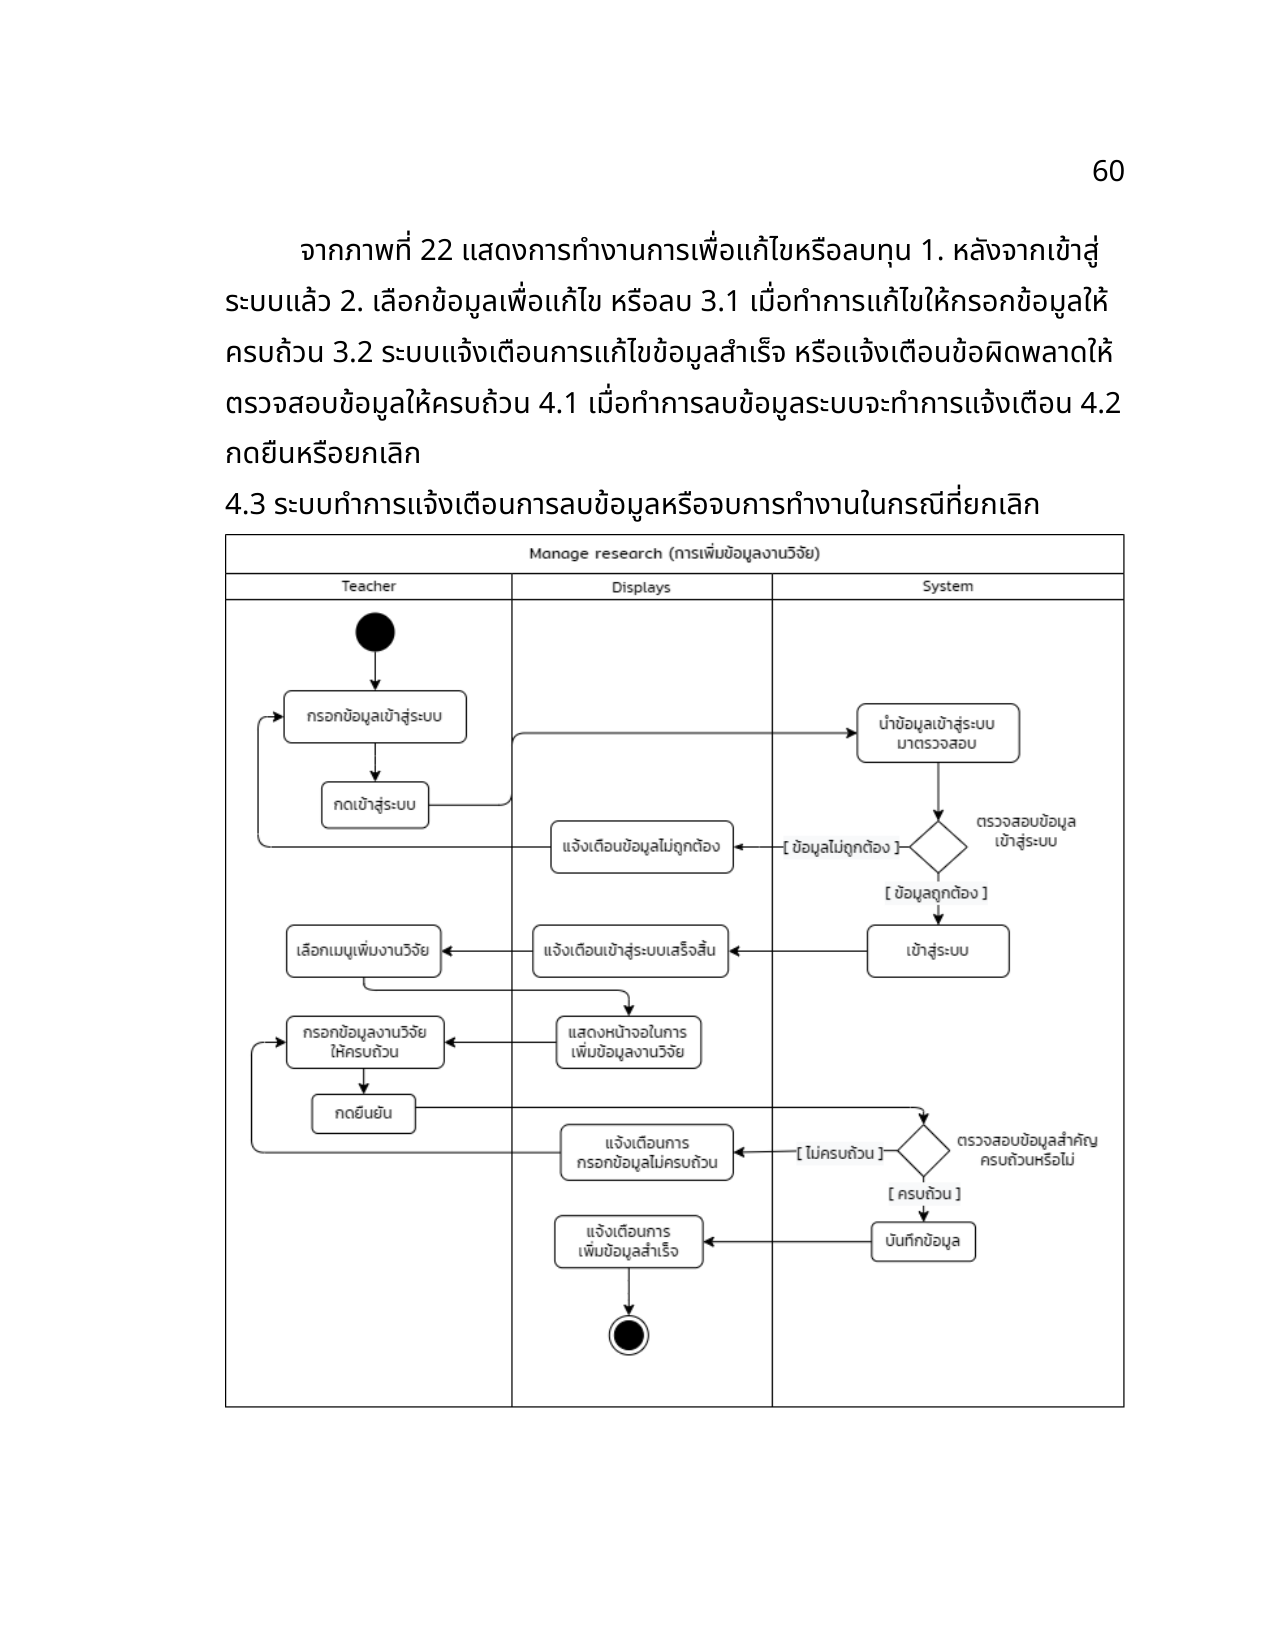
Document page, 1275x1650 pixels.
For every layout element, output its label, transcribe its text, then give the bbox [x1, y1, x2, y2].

text 4.3 ระบบทำการแจ้งเตือนการลบข้อมูลหรือจบการทำงานในกรณีที่ยกเลิก [225, 483, 1125, 528]
text จากภาพที่ 22 แสดงการทำงานการเพื่อแก้ไขหรือลบทุน 1. หลังจากเข้าสู่ระบบแล้ว 2. เลือกข้อมูลเพื่อแก้ไข หรือลบ 3.1 เมื่อทำการแก้ไขให้กรอกข้อมูลให้ครบถ้วน 3.2 ระบบแจ้งเตือนการแก้ไขข้อมูลสำเร็จ หรือแจ้งเตือนข้อผิดพลาดให้ตรวจสอบข้อมูลให้ครบถ้วน 4.1 เมื่อทำการลบข้อมูลระบบจะทำการแจ้งเตือน 4.2 กดยืนหรือยกเลิก [225, 229, 1125, 477]
picture [225, 534, 1125, 1409]
